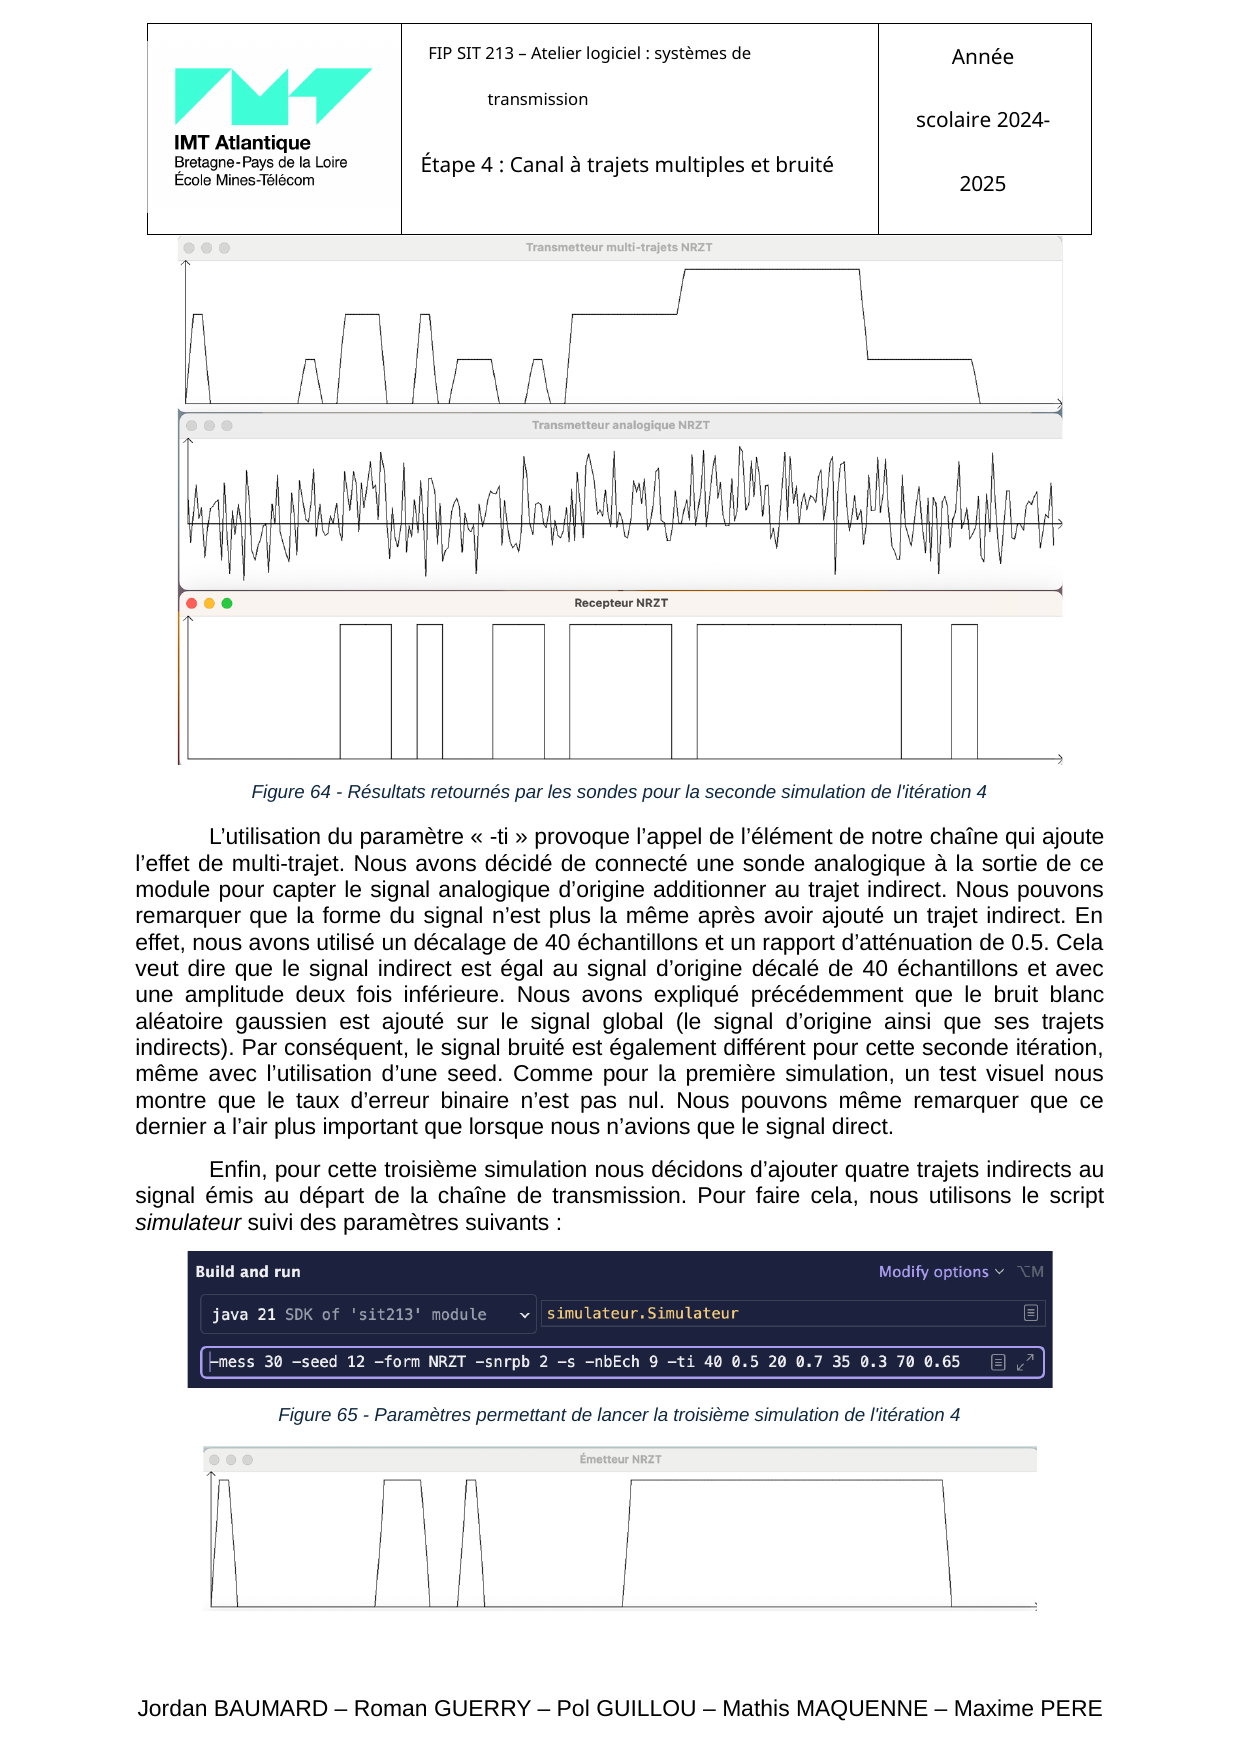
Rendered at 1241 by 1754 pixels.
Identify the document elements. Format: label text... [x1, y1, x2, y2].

text Figure 65 - Paramètres permettant de lancer la troisième simulation de l'itération 4 [135, 1404, 1105, 1426]
picture [187, 1251, 1053, 1388]
text Enfin, pour cette troisième simulation nous décidons d’ajouter quatre trajets indirects au signal émis au départ de la chaîne de transmission. Pour faire cela, nous utilisons le script simulateur suivi des paramètres suivants : [135, 1156, 1105, 1235]
picture [203, 1446, 1037, 1611]
picture [147, 41, 401, 213]
picture [177, 236, 1063, 765]
text Figure 64 - Résultats retournés par les sondes pour la seconde simulation de l'itération 4 [135, 781, 1105, 802]
text L’utilisation du paramètre « -ti » provoque l’appel de l’élément de notre chaîne qui ajoute l’effet de multi-trajet. Nous avons décidé de connecté une sonde analogique à la sortie de ce module pour capter le signal analogique d’origine additionner au trajet indirect. Nous pouvons remarquer que la forme du signal n’est plus la même après avoir ajouté un trajet indirect. En effet, nous avons utilisé un décalage de 40 échantillons et un rapport d’atténuation de 0.5. Cela veut dire que le signal indirect est égal au signal d’origine décalé de 40 échantillons et avec une amplitude deux fois inférieure. Nous avons expliqué précédemment que le bruit blanc aléatoire gaussien est ajouté sur le signal global (le signal d’origine ainsi que ses trajets indirects). Par conséquent, le signal bruité est également différent pour cette seconde itération, même avec l’utilisation d’une seed. Comme pour la première simulation, un test visuel nous montre que le taux d’erreur binaire n’est pas nul. Nous pouvons même remarquer que ce dernier a l’air plus important que lorsque nous n’avions que le signal direct. [135, 823, 1105, 1139]
